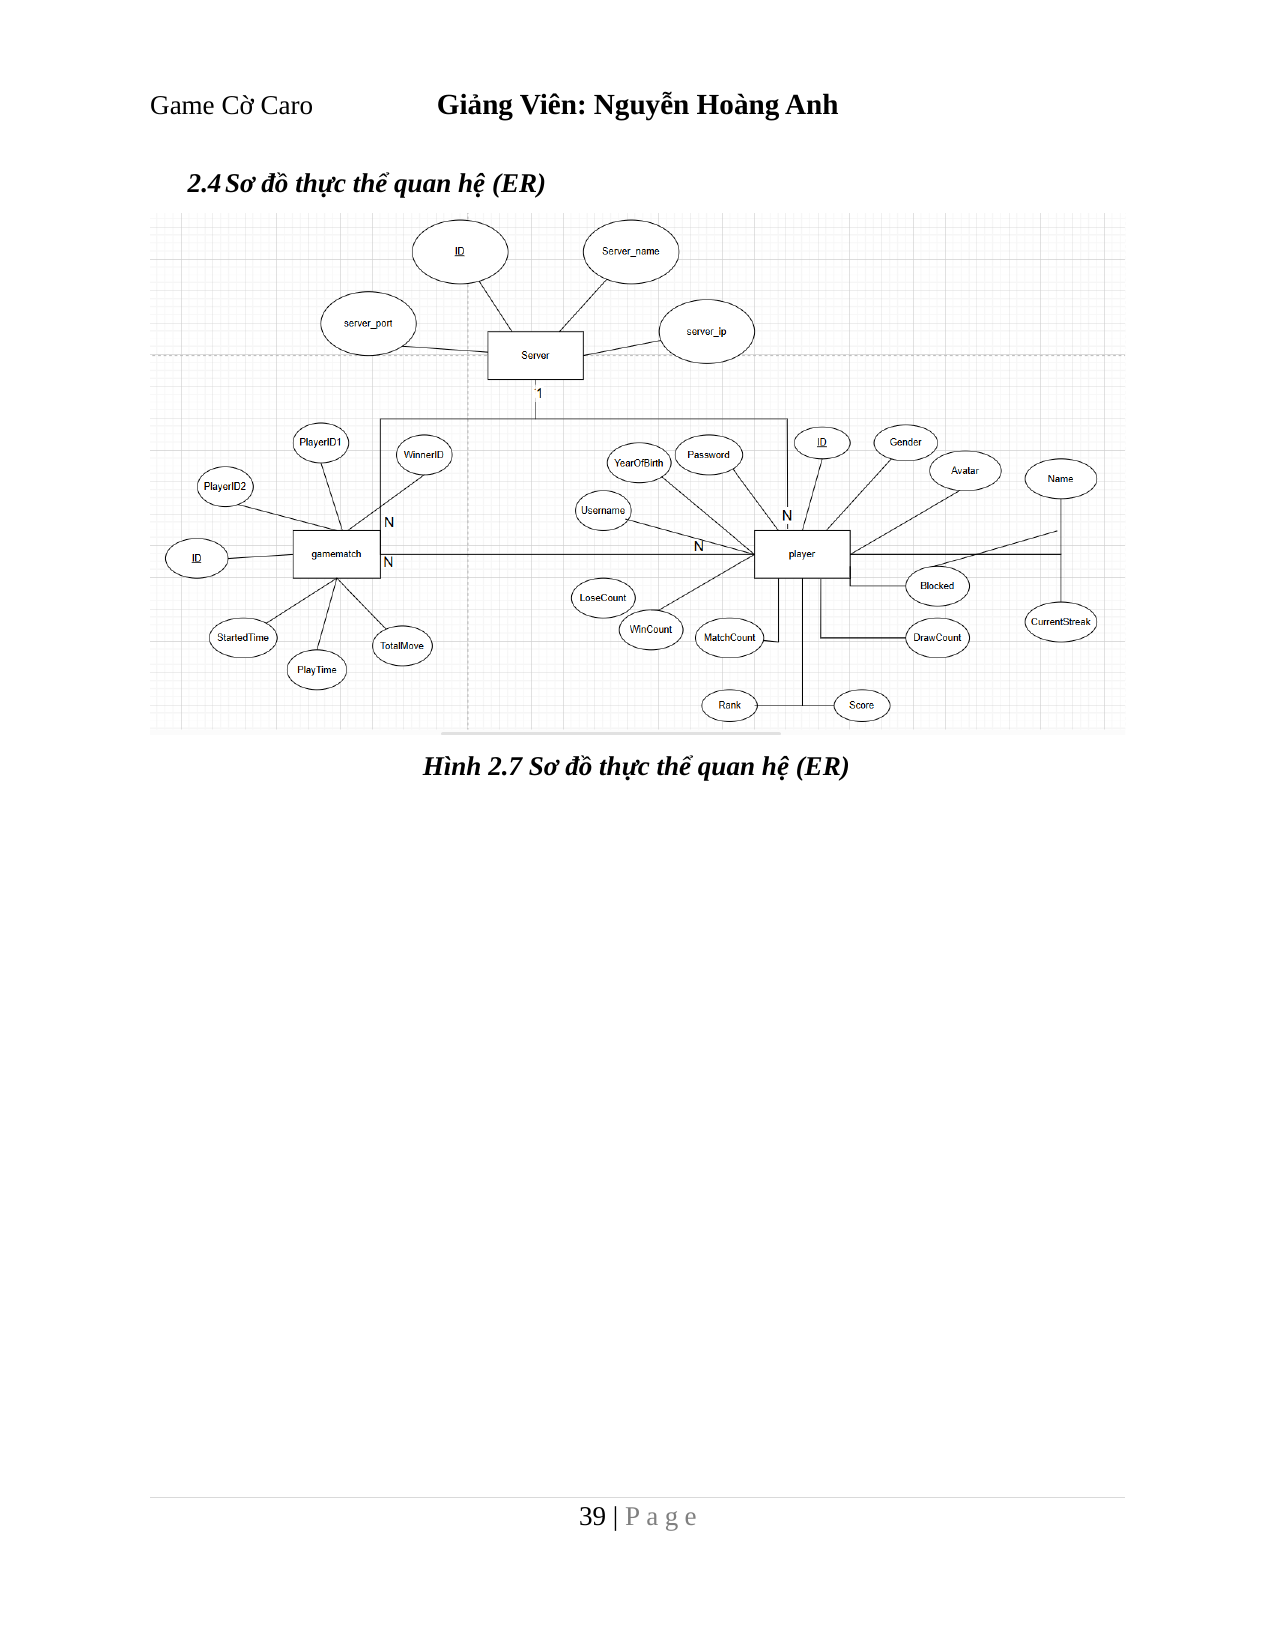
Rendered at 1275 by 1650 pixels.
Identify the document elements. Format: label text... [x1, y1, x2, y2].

subtitle Sơ đồ thực thể quan hệ (ER) [187, 167, 1125, 198]
text Hình 2.7 Sơ đồ thực thể quan hệ (ER) [150, 749, 1125, 781]
picture [150, 213, 1125, 735]
